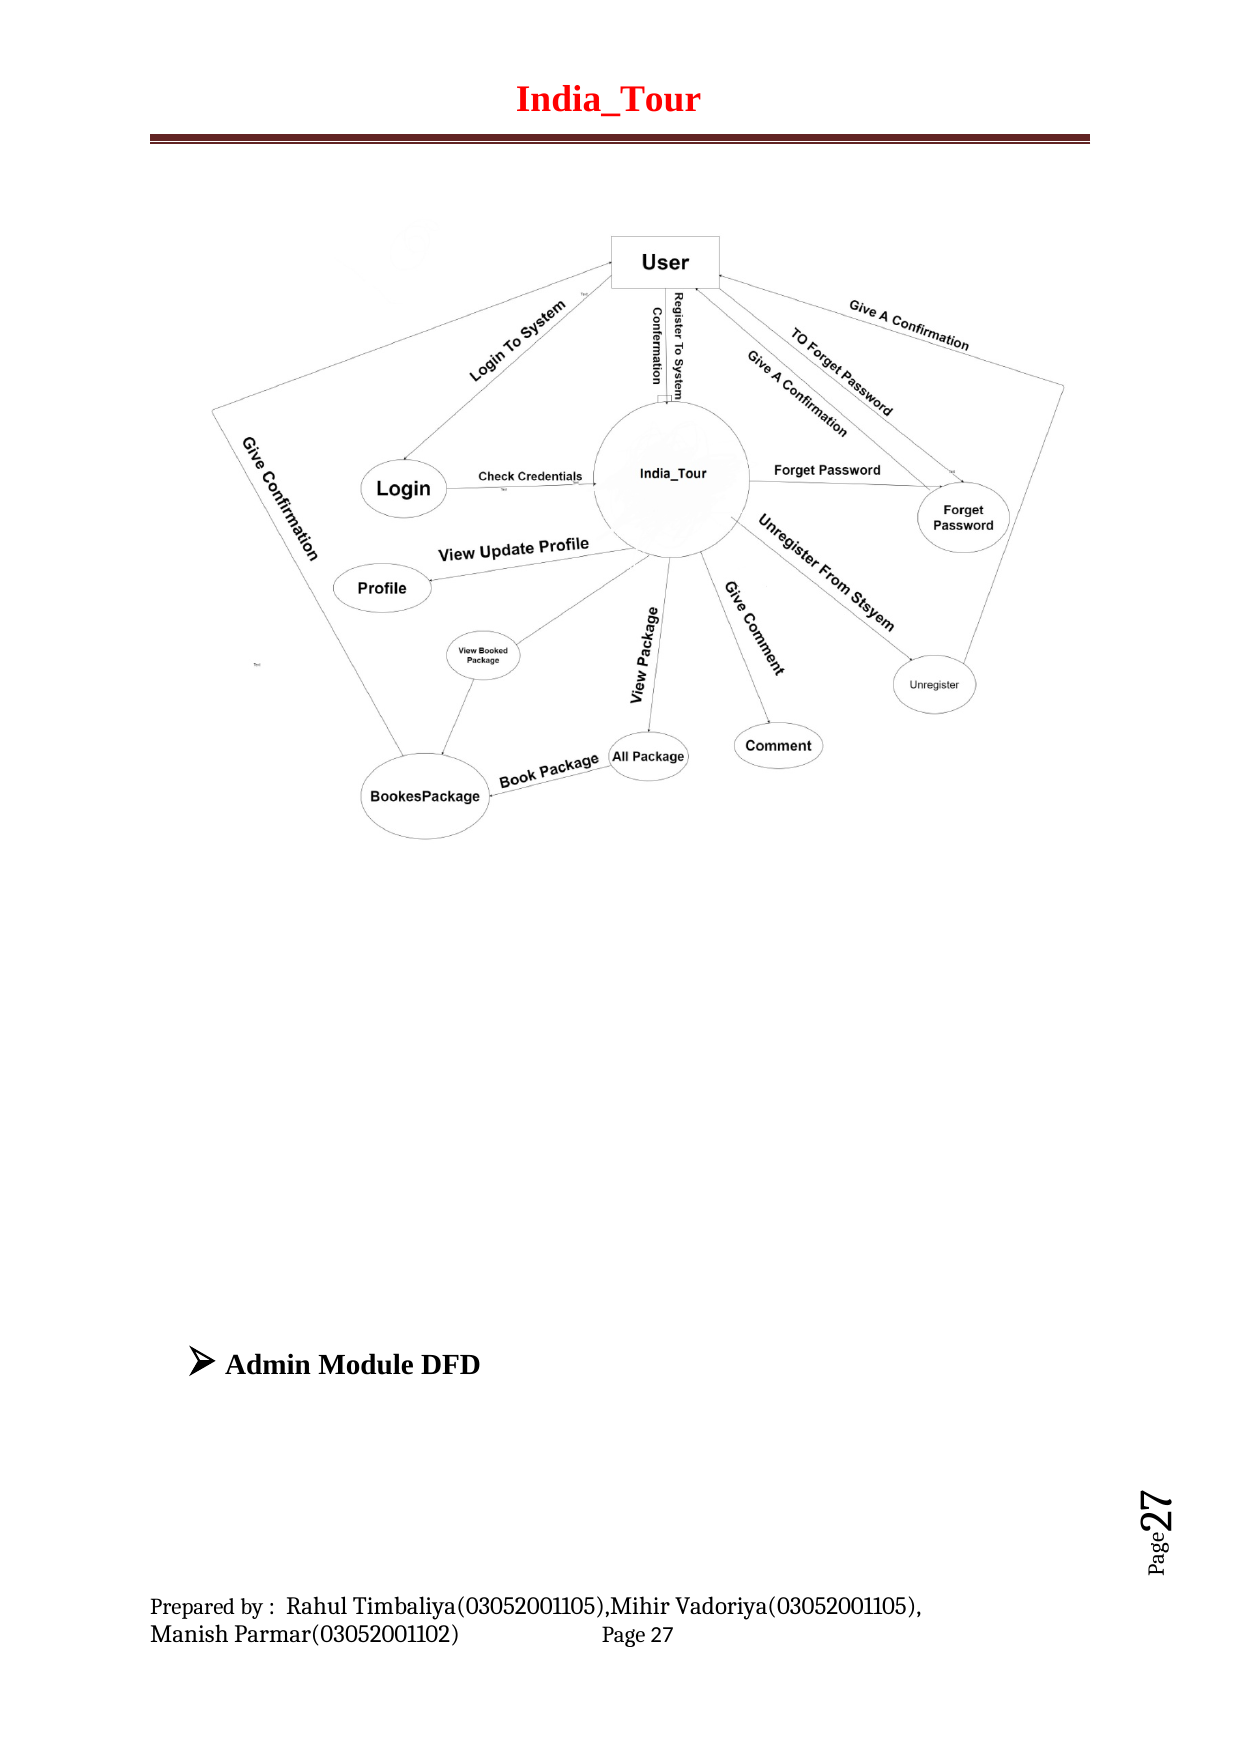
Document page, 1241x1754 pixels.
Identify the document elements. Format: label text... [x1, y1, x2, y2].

picture [150, 200, 1091, 871]
list Admin Module DFD [187, 1347, 1016, 1382]
